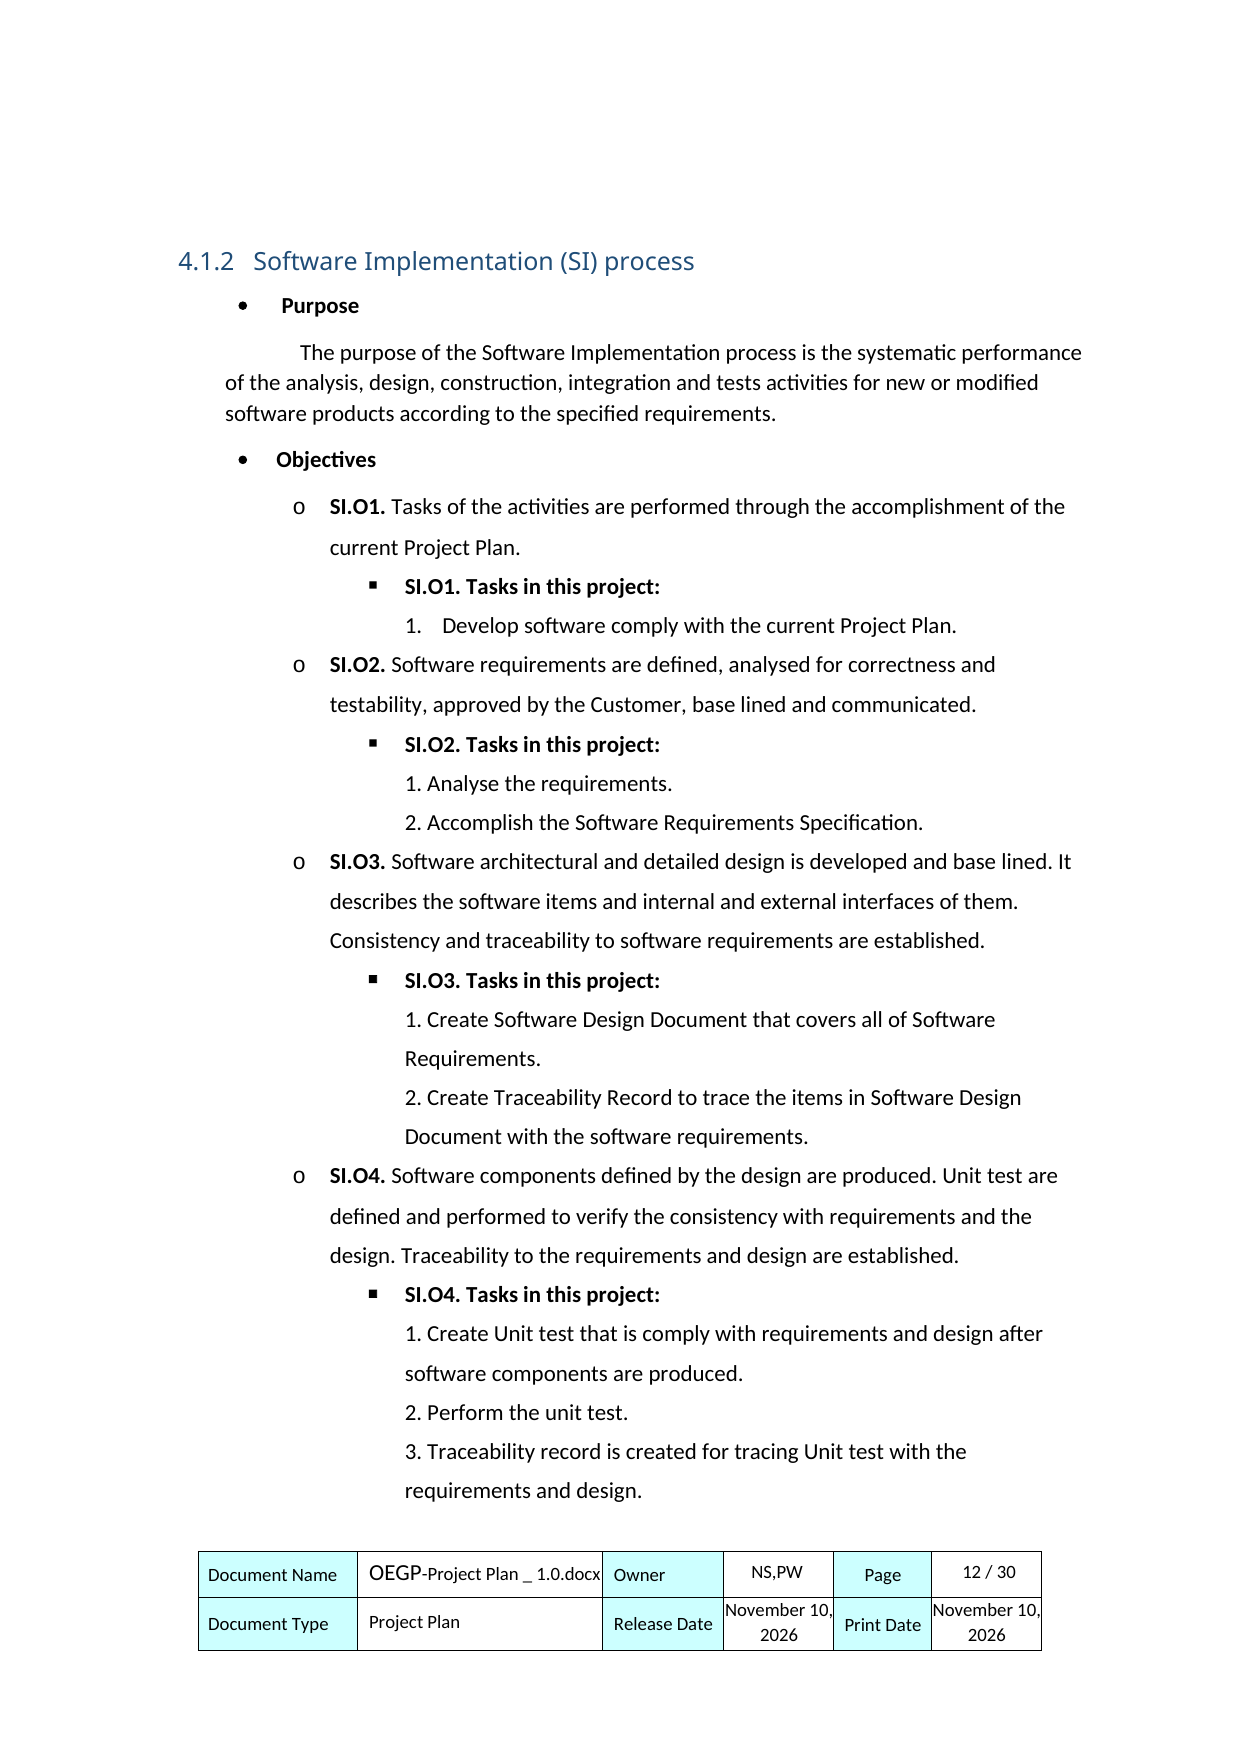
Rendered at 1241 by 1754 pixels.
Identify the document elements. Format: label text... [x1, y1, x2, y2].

list 1. Create Unit test that is comply with requirements and design after software components are produced. [404, 1319, 1090, 1387]
list 3. Traceability record is created for tracing Unit test with the requirements and design. [404, 1437, 1090, 1504]
list SI.O1. Tasks of the activities are performed through the accomplishment of the current Project Plan. [292, 492, 1090, 561]
list SI.O4. Software components defined by the design are produced. Unit test are defined and performed to verify the consistency with requirements and the design. Traceability to the requirements and design are established. [292, 1162, 1090, 1269]
list Develop software comply with the current Project Plan. [404, 611, 1090, 639]
list SI.O3. Software architectural and detailed design is developed and base lined. It describes the software items and internal and external interfaces of them. Consistency and traceability to software requirements are established. [292, 847, 1090, 955]
list Purpose [239, 291, 1090, 319]
list SI.O3. Tasks in this project: [367, 966, 1090, 994]
list Objectives [239, 446, 1090, 473]
list SI.O1. Tasks in this project: [367, 572, 1090, 600]
list 2. Create Traceability Record to trace the items in Software Design Document with the software requirements. [404, 1083, 1090, 1151]
list SI.O2. Software requirements are defined, analysed for correctness and testability, approved by the Customer, base lined and communicated. [292, 650, 1090, 718]
list SI.O4. Tasks in this project: [367, 1280, 1090, 1308]
list 1. Analyse the requirements. [404, 769, 1090, 797]
subtitle Software Implementation (SI) process [178, 244, 1090, 278]
list 2. Accomplish the Software Requirements Specification. [404, 808, 1090, 836]
text The purpose of the Software Implementation process is the systematic performance of the analysis, design, construction, integration and tests activities for new or modified software products according to the specified requirements. [225, 338, 1090, 427]
list 2. Perform the unit test. [404, 1398, 1090, 1426]
list SI.O2. Tasks in this project: [367, 730, 1090, 758]
list 1. Create Software Design Document that covers all of Software Requirements. [404, 1005, 1090, 1072]
